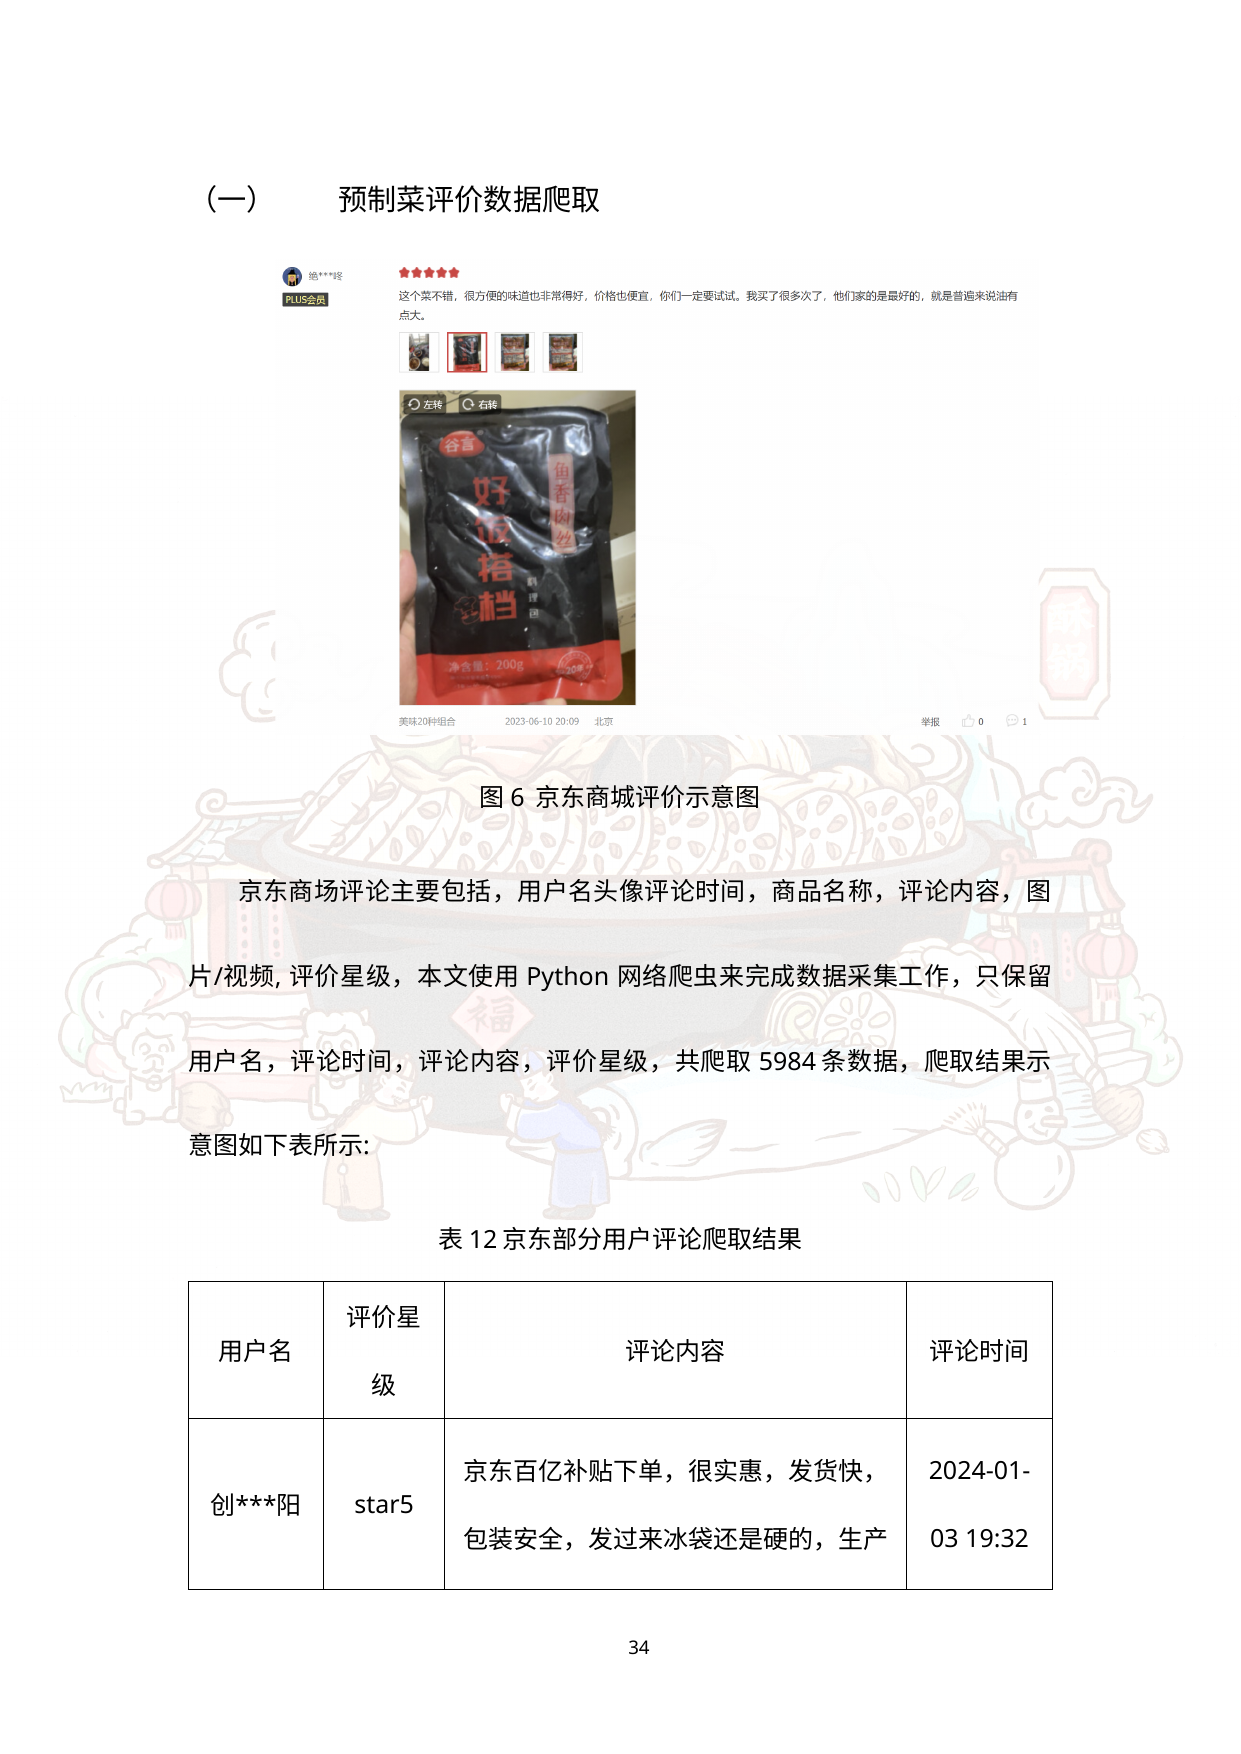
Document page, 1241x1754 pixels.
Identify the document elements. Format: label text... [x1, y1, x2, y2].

table_cell 创***阳 [189, 1419, 323, 1589]
text 京东商场评论主要包括，用户名头像评论时间，商品名称，评论内容，图片/视频, 评价星级，本文使用 Python 网络爬虫来完成数据采集工作，只保留用户名，评论时间，评论内容，评价星级，共爬取5984条数据，爬取结果示意图如下表所示: [188, 855, 1052, 1178]
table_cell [445, 1419, 906, 1589]
table_header 评价星级 [324, 1282, 444, 1418]
text 图 6 京东商城评价示意图 [188, 761, 1052, 829]
table_cell star5 [324, 1419, 444, 1589]
picture [275, 259, 1039, 735]
table_cell 2024-01-03 19:32 [907, 1419, 1052, 1589]
text 表 12京东部分用户评论爬取结果 [188, 1204, 1052, 1272]
table_header 评论内容 [445, 1282, 906, 1418]
subtitle 预制菜评价数据爬取 [188, 164, 1052, 232]
table_header 评论时间 [907, 1282, 1052, 1418]
table_header 用户名 [189, 1282, 323, 1418]
